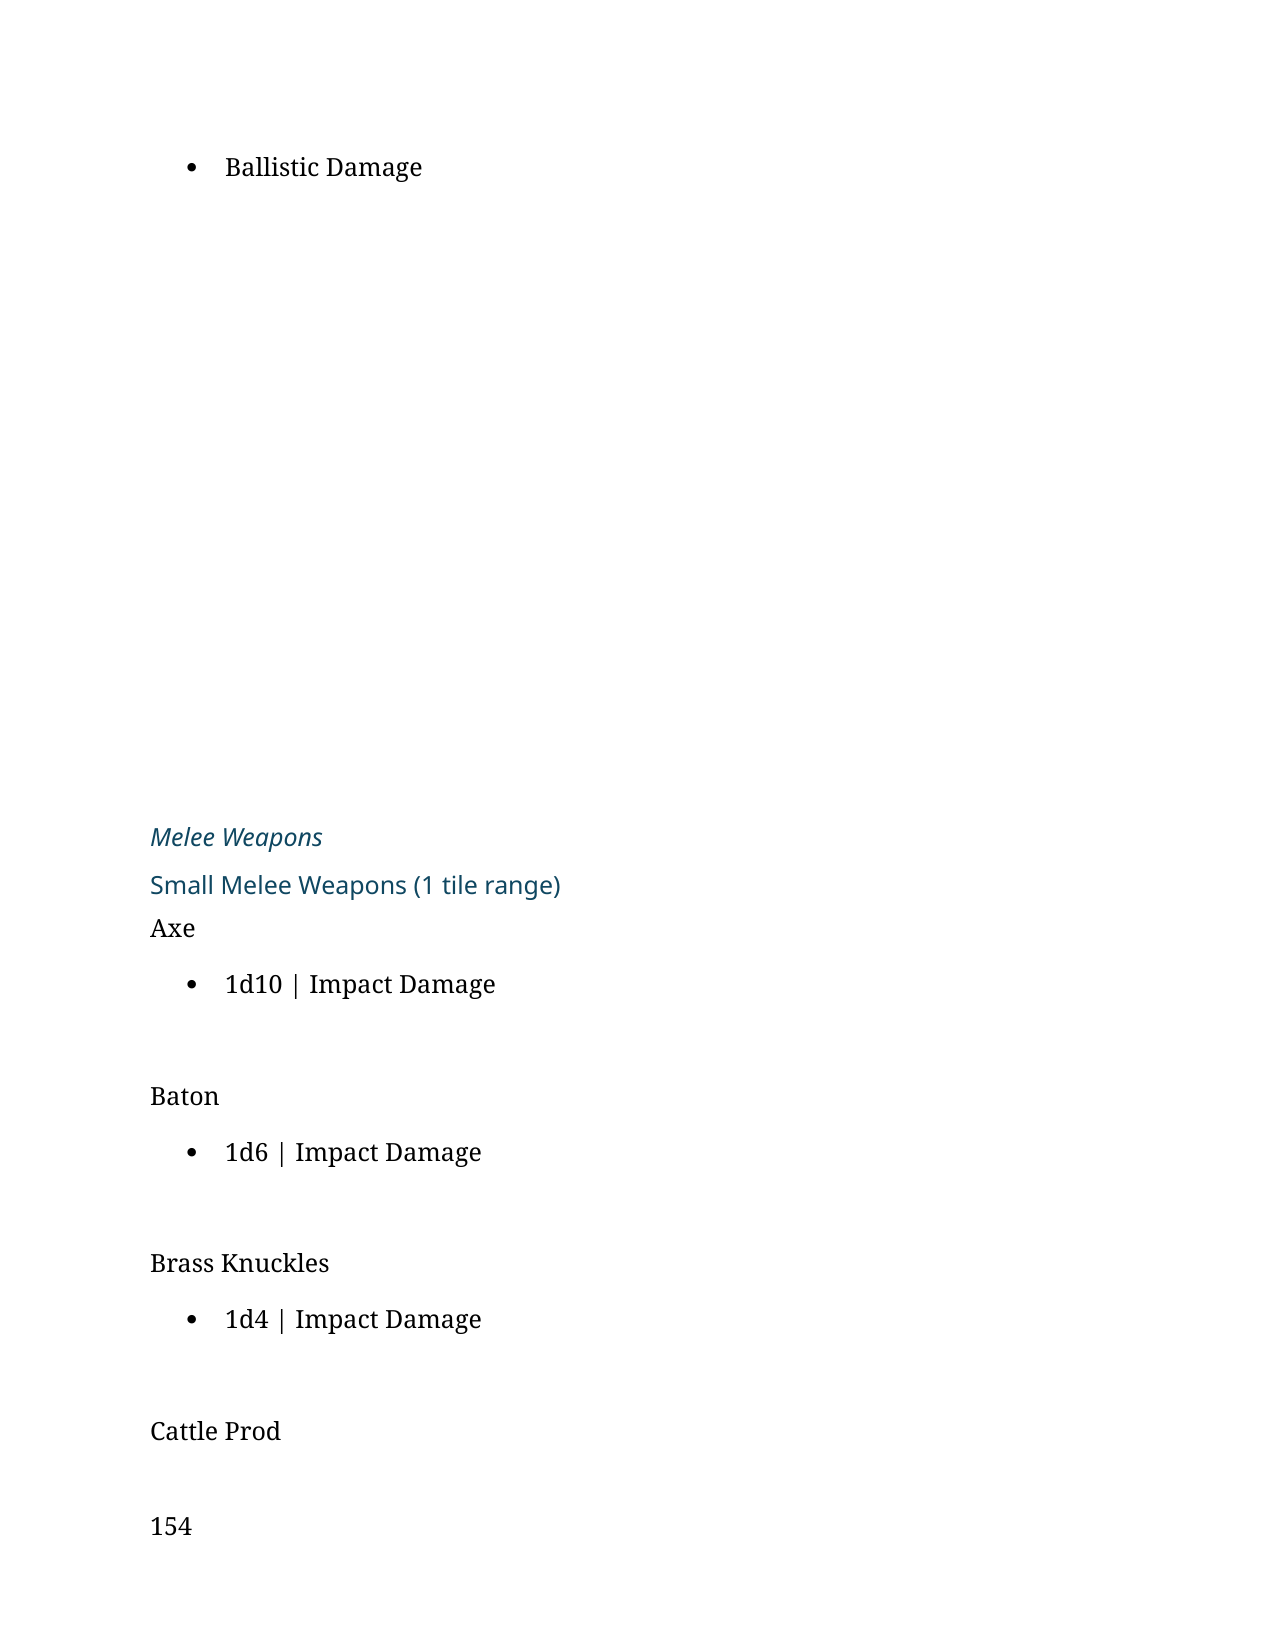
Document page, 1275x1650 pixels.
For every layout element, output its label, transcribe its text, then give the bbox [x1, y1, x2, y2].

list 1d10 | Impact Damage [187, 967, 1125, 1001]
text Baton [150, 1078, 1125, 1112]
list Ballistic Damage [187, 150, 1125, 184]
subtitle Small Melee Weapons (1 tile range) [150, 867, 1125, 902]
subtitle Melee Weapons [150, 820, 1125, 854]
text Axe [150, 911, 1125, 945]
list 1d6 | Impact Damage [187, 1134, 1125, 1168]
text Brass Knuckles [150, 1246, 1125, 1280]
text Cattle Prod [150, 1413, 1125, 1447]
list 1d4 | Impact Damage [187, 1302, 1125, 1336]
